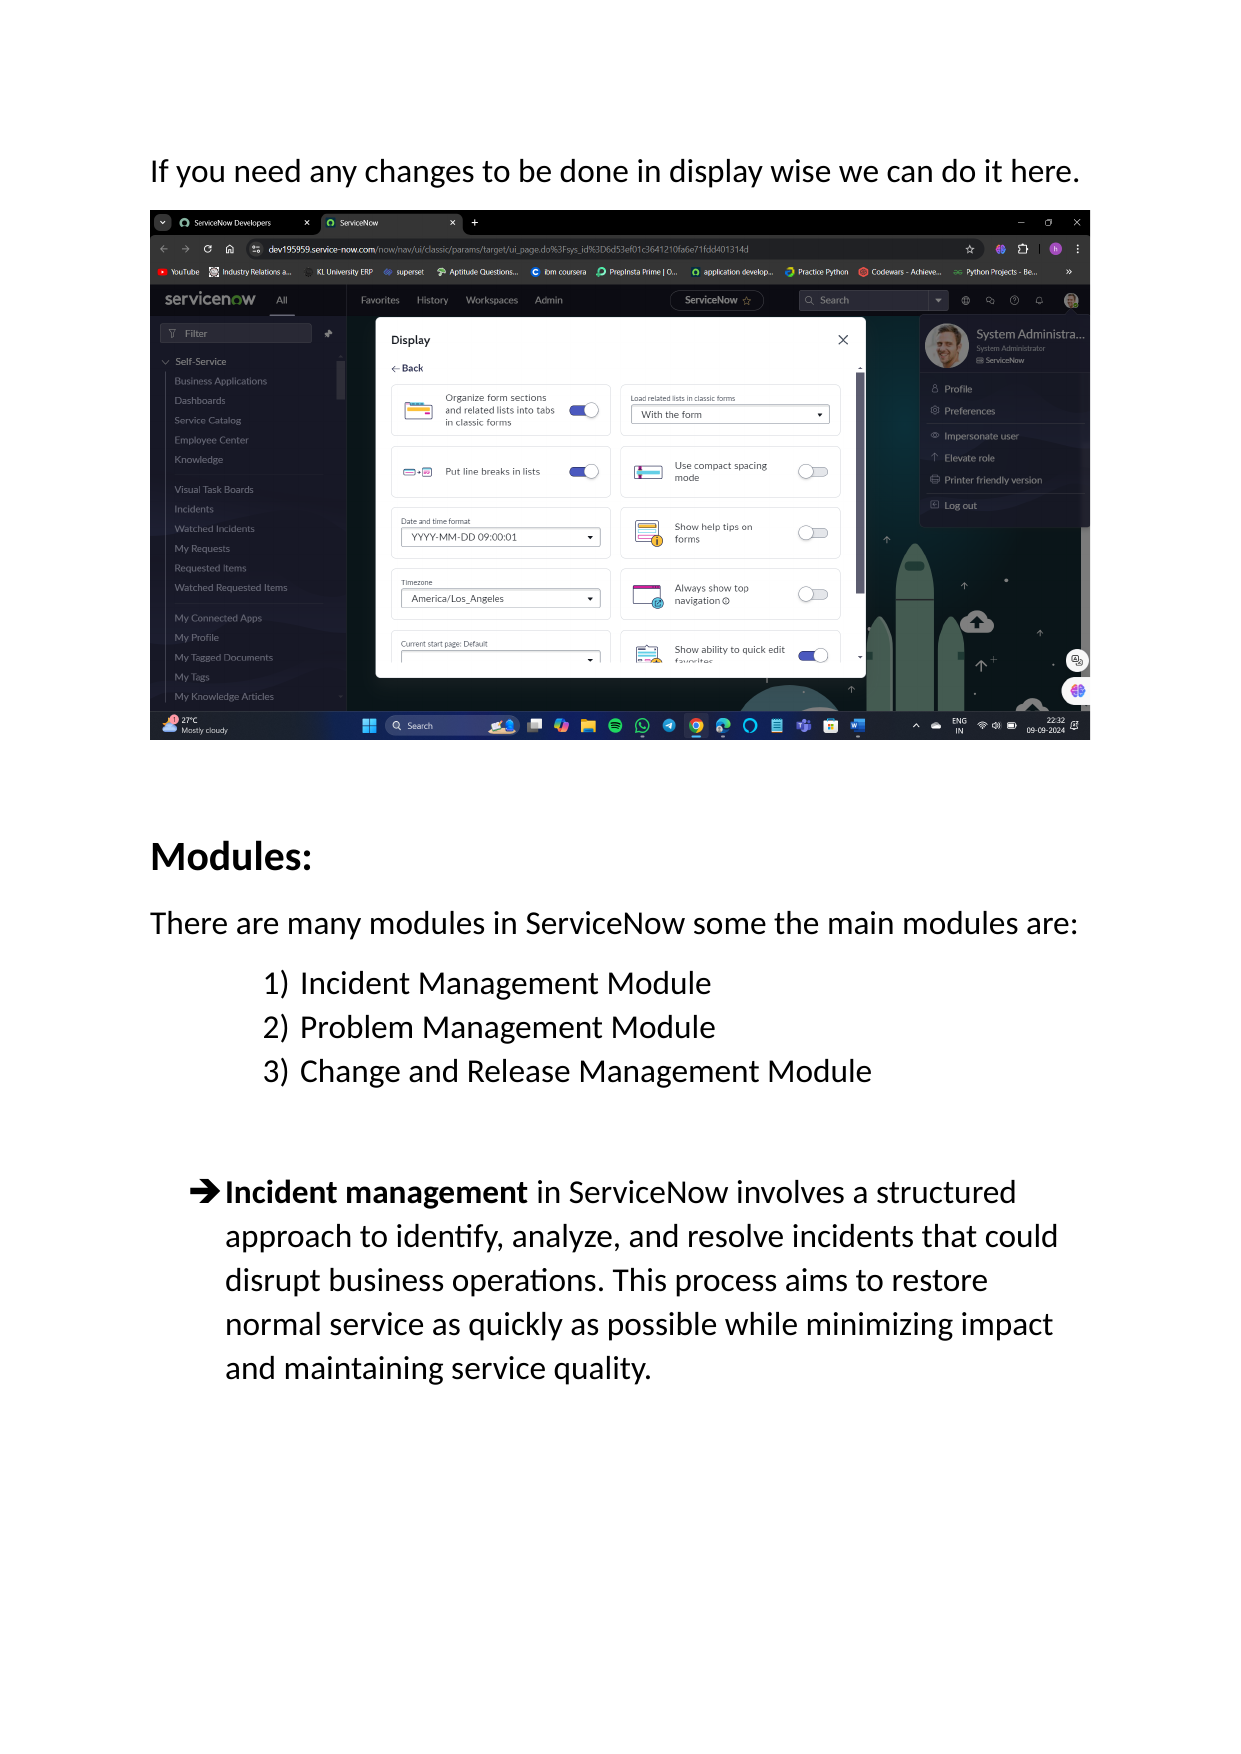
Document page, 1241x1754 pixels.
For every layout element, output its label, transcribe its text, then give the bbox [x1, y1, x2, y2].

list Change and Release Management Module [262, 1050, 1090, 1091]
list Incident management in ServiceNow involves a structured approach to identify, analyze, and resolve incidents that could disrupt business operations. This process aims to restore normal service as quickly as possible while minimizing impact and maintaining service quality. [187, 1172, 1090, 1388]
text There are many modules in ServiceNow some the main modules are: [150, 902, 1090, 942]
text Modules: [150, 830, 1090, 881]
picture [150, 210, 1091, 740]
list Incident Management Module [262, 962, 1090, 1003]
text If you need any changes to be done in display wise we can do it here. [150, 150, 1090, 191]
list Problem Management Module [262, 1006, 1090, 1047]
